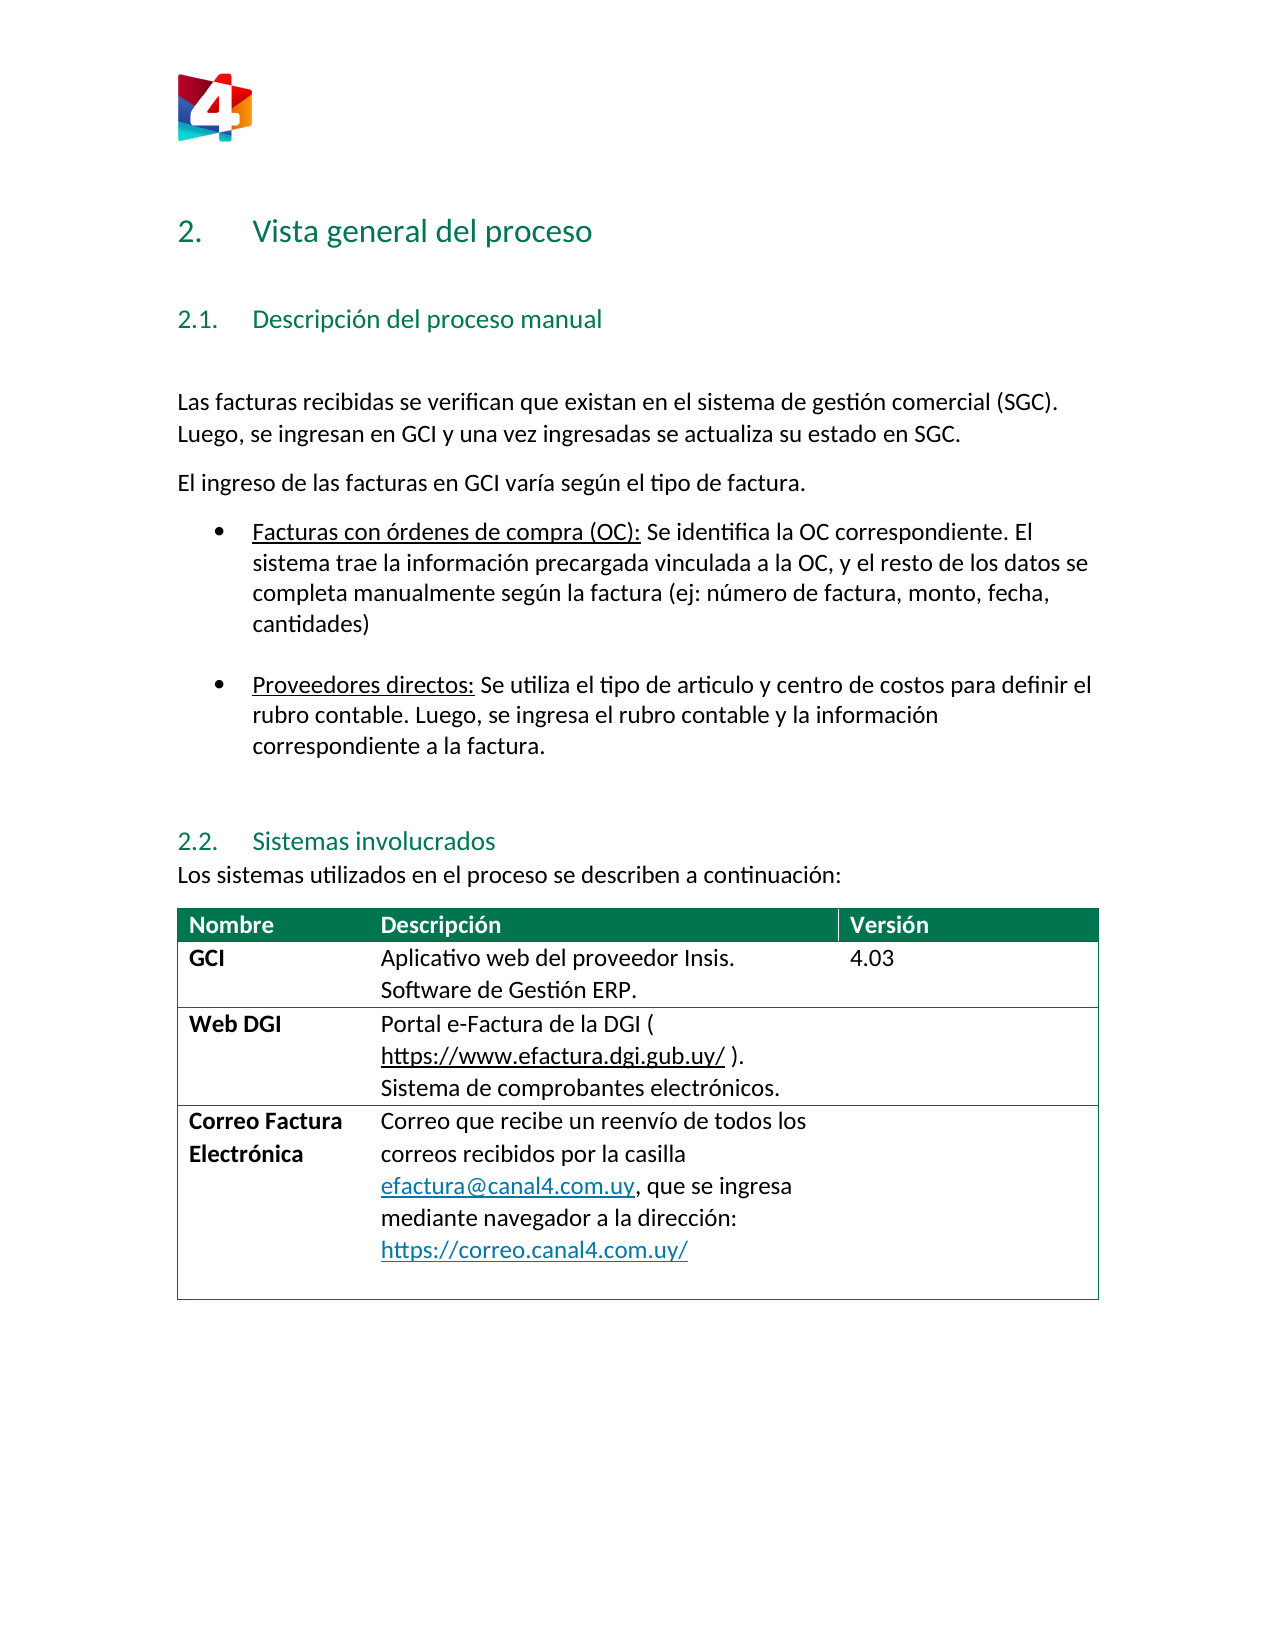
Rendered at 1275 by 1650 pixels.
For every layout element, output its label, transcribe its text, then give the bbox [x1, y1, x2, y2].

table_header Versión [839, 909, 1098, 941]
text Los sistemas utilizados en el proceso se describen a continuación: [177, 859, 1098, 889]
text Las facturas recibidas se verifican que existan en el sistema de gestión comercial (SGC). Luego, se ingresan en GCI y una vez ingresadas se actualiza su estado en SGC. [177, 386, 1098, 449]
table_header Descripción [369, 909, 838, 941]
subtitle Vista general del proceso [177, 210, 1098, 251]
table_cell Portal e-Factura de la DGI ( https://www.efactura.dgi.gub.uy/ ). Sistema de comprobantes electrónicos. [369, 1008, 838, 1104]
table_header Nombre [178, 909, 369, 941]
subtitle Descripción del proceso manual [177, 302, 1098, 335]
text El ingreso de las facturas en GCI varía según el tipo de factura. [177, 467, 1098, 498]
table_cell GCI [178, 942, 369, 1007]
list Proveedores directos: Se utiliza el tipo de articulo y centro de costos para definir el rubro contable. Luego, se ingresa el rubro contable y la información correspondiente a la factura. [215, 669, 1098, 760]
picture [177, 73, 253, 142]
subtitle Sistemas involucrados [177, 824, 1098, 857]
table_cell Correo que recibe un reenvío de todos los correos recibidos por la casilla efactura@canal4.com.uy, que se ingresa mediante navegador a la dirección: https://correo.canal4.com.uy/ [369, 1106, 838, 1299]
table_cell [839, 1008, 1098, 1104]
table_cell Correo Factura Electrónica [178, 1106, 369, 1299]
table_cell Aplicativo web del proveedor Insis. Software de Gestión ERP. [369, 942, 838, 1007]
table_cell 4.03 [839, 942, 1098, 1007]
list Facturas con órdenes de compra (OC): Se identifica la OC correspondiente. El sistema trae la información precargada vinculada a la OC, y el resto de los datos se completa manualmente según la factura (ej: número de factura, monto, fecha, cantidades) [215, 516, 1098, 638]
table_cell Web DGI [178, 1008, 369, 1104]
table_cell [839, 1106, 1098, 1299]
